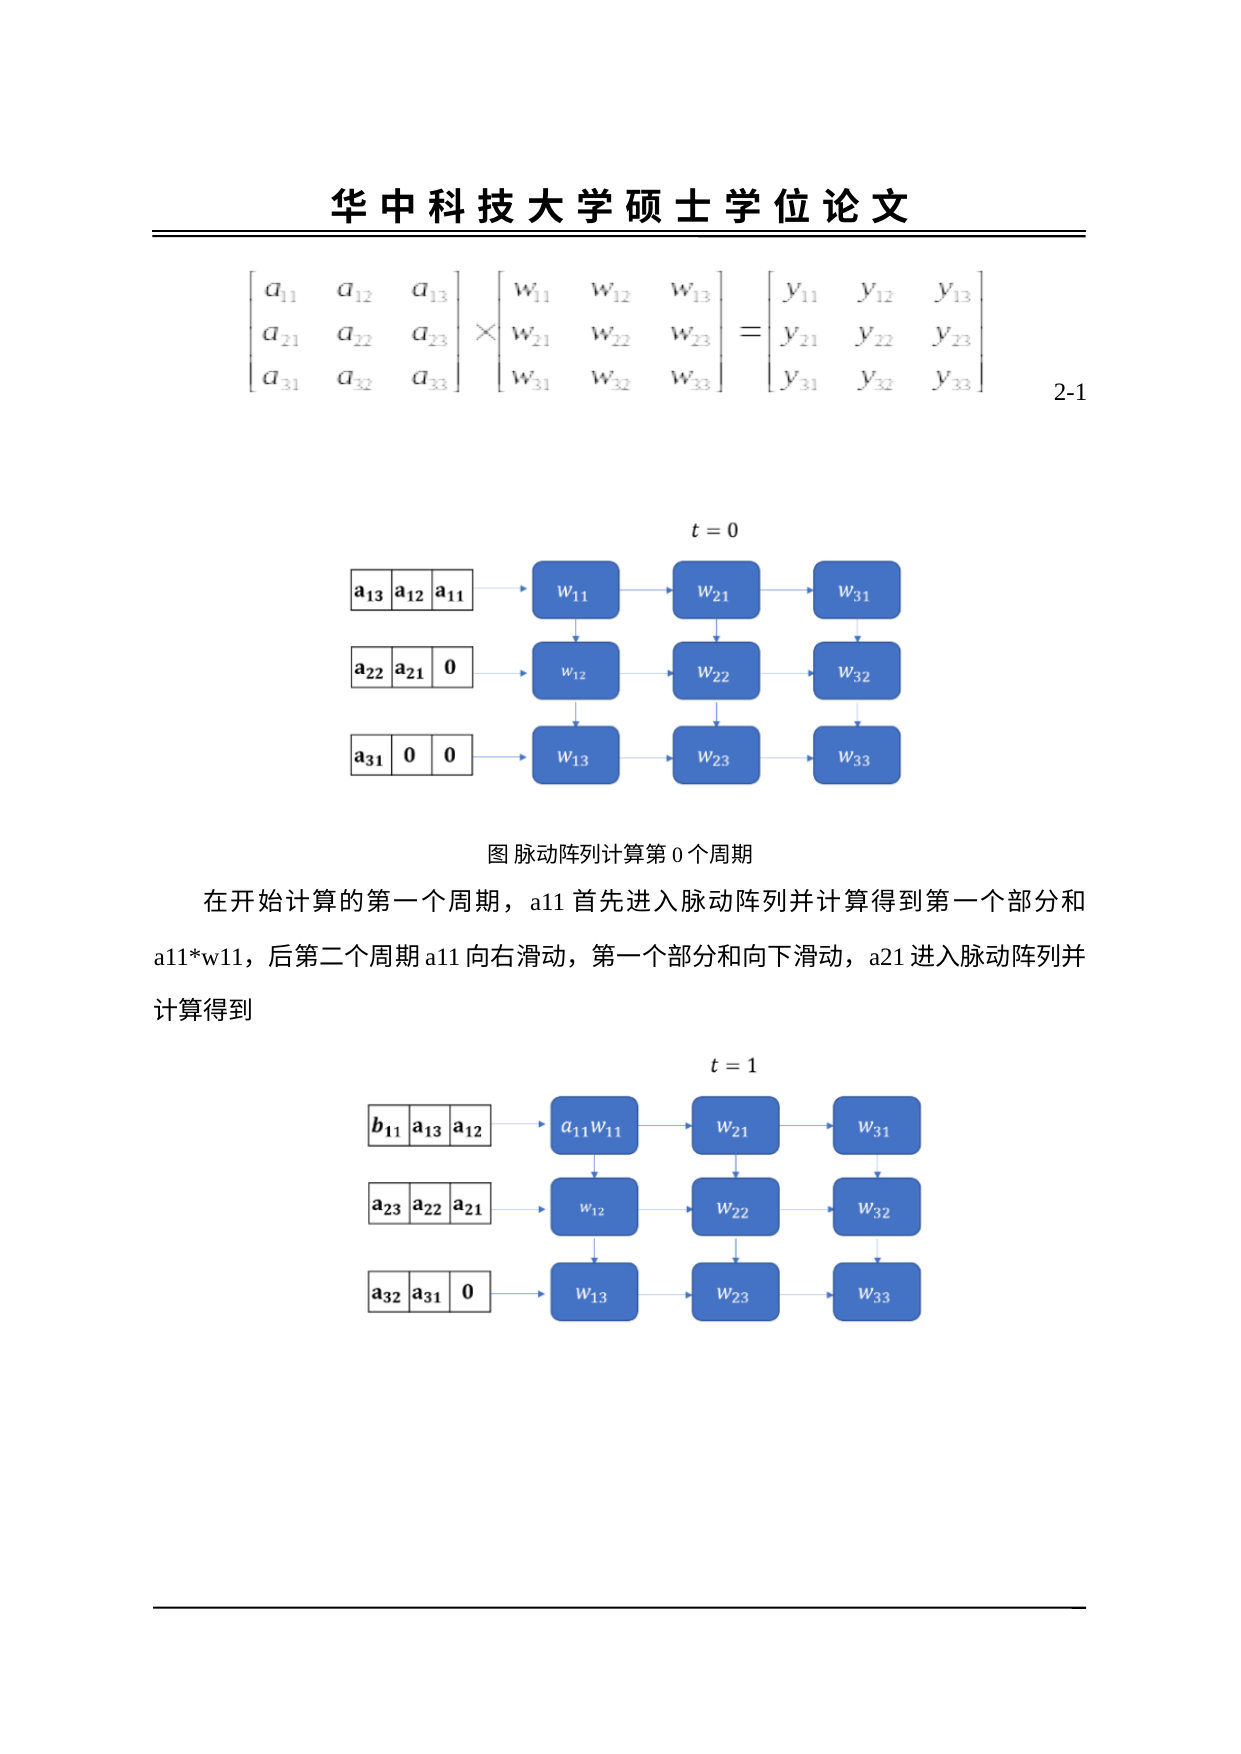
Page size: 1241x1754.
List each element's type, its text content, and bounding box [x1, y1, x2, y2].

text 2-1 [153, 266, 1087, 406]
text 图 脉动阵列计算第0个周期 [153, 837, 1087, 869]
picture [358, 1044, 932, 1344]
text 在开始计算的第一个周期，a11首先进入脉动阵列并计算得到第一个部分和a11*w11，后第二个周期a11向右滑动，第一个部分和向下滑动，a21进入脉动阵列并计算得到 [153, 882, 1087, 1027]
picture [320, 506, 920, 811]
